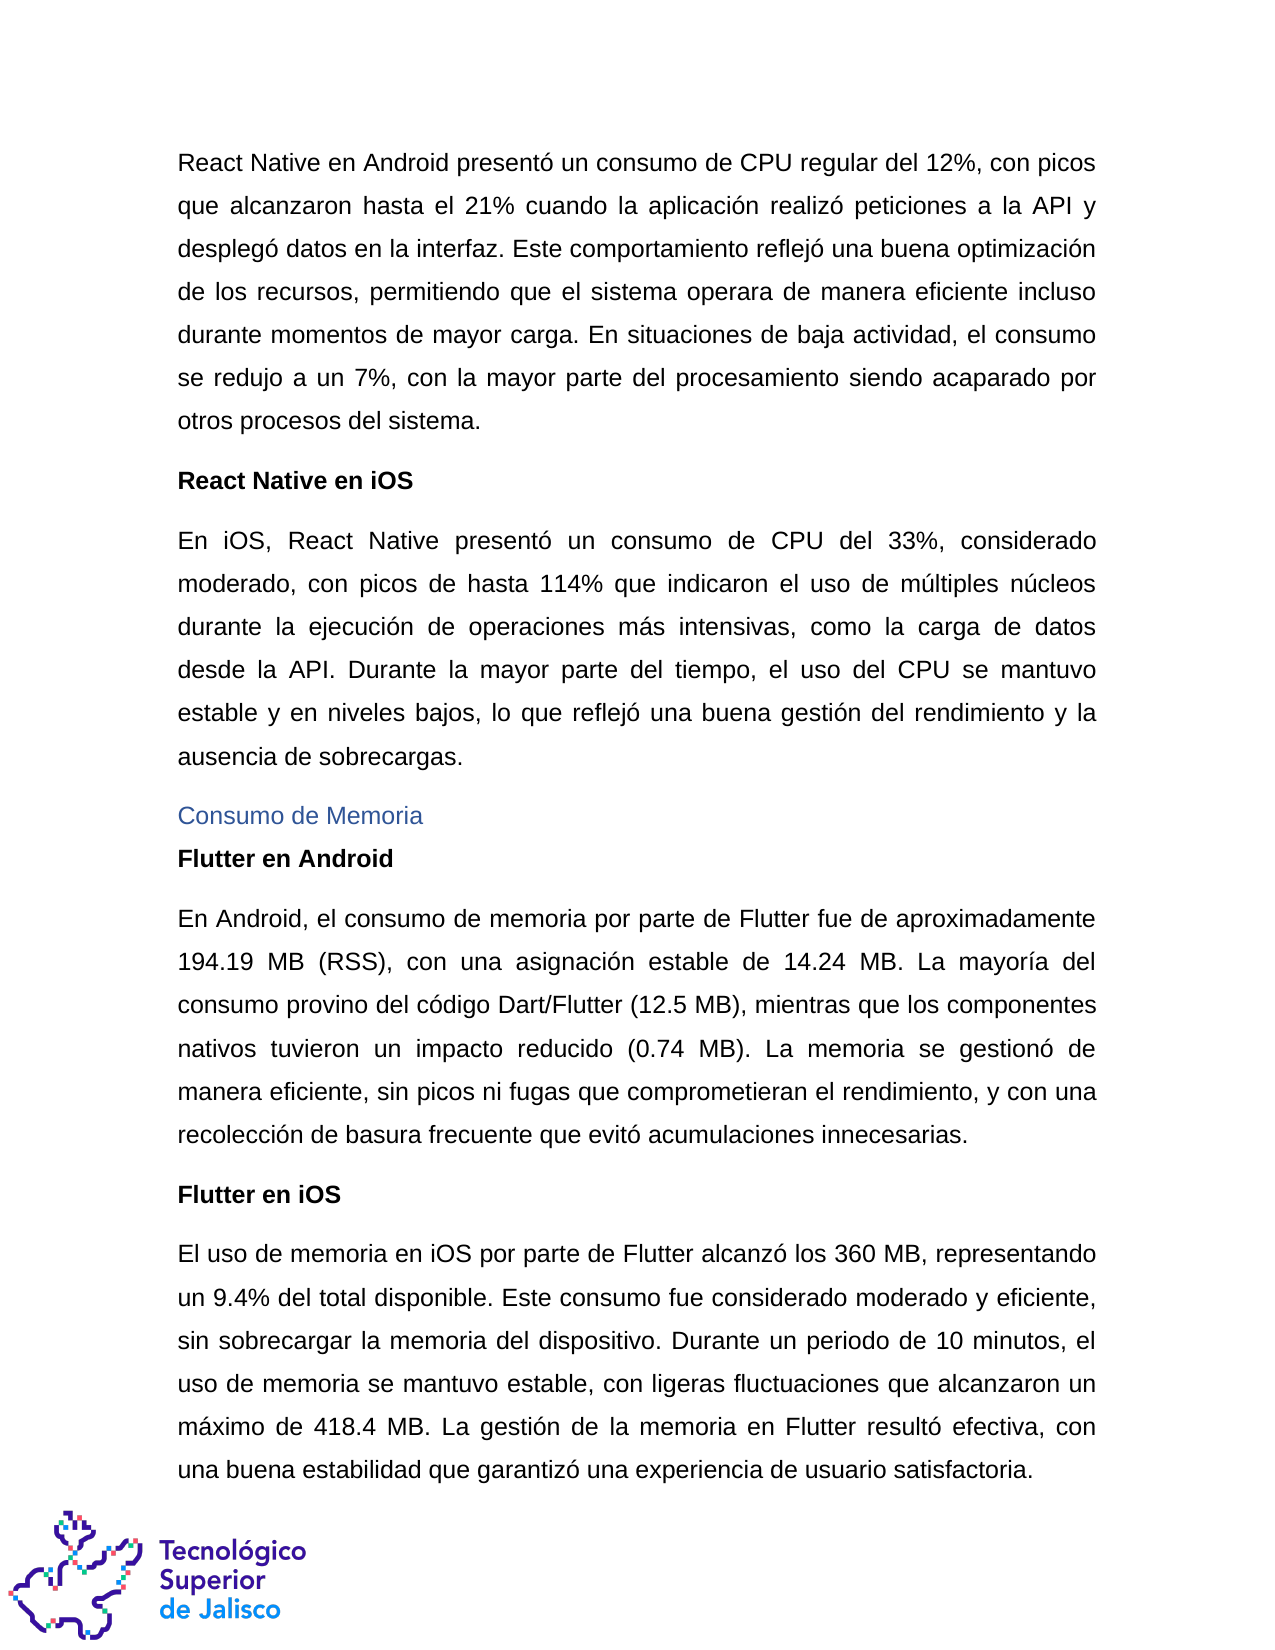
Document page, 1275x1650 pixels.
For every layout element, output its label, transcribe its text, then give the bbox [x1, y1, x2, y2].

text En Android, el consumo de memoria por parte de Flutter fue de aproximadamente 194.19 MB (RSS), con una asignación estable de 14.24 MB. La mayoría del consumo provino del código Dart/Flutter (12.5 MB), mientras que los componentes nativos tuvieron un impacto reducido (0.74 MB). La memoria se gestionó de manera eficiente, sin picos ni fugas que comprometieran el rendimiento, y con una recolección de basura frecuente que evitó acumulaciones innecesarias. [177, 904, 1098, 1149]
picture [1, 1503, 313, 1647]
text React Native en iOS [177, 466, 1098, 495]
text En iOS, React Native presentó un consumo de CPU del 33%, considerado moderado, con picos de hasta 114% que indicaron el uso de múltiples núcleos durante la ejecución de operaciones más intensivas, como la carga de datos desde la API. Durante la mayor parte del tiempo, el uso del CPU se mantuvo estable y en niveles bajos, lo que reflejó una buena gestión del rendimiento y la ausencia de sobrecargas. [177, 526, 1098, 770]
text Flutter en Android [177, 844, 1098, 873]
text React Native en Android presentó un consumo de CPU regular del 12%, con picos que alcanzaron hasta el 21% cuando la aplicación realizó peticiones a la API y desplegó datos en la interfaz. Este comportamiento reflejó una buena optimización de los recursos, permitiendo que el sistema operara de manera eficiente incluso durante momentos de mayor carga. En situaciones de baja actividad, el consumo se redujo a un 7%, con la mayor parte del procesamiento siendo acaparado por otros procesos del sistema. [177, 148, 1098, 435]
subtitle Consumo de Memoria [177, 801, 1098, 830]
text El uso de memoria en iOS por parte de Flutter alcanzó los 360 MB, representando un 9.4% del total disponible. Este consumo fue considerado moderado y eficiente, sin sobrecargar la memoria del dispositivo. Durante un periodo de 10 minutos, el uso de memoria se mantuvo estable, con ligeras fluctuaciones que alcanzaron un máximo de 418.4 MB. La gestión de la memoria en Flutter resultó efectiva, con una buena estabilidad que garantizó una experiencia de usuario satisfactoria. [177, 1239, 1098, 1484]
text Flutter en iOS [177, 1180, 1098, 1208]
